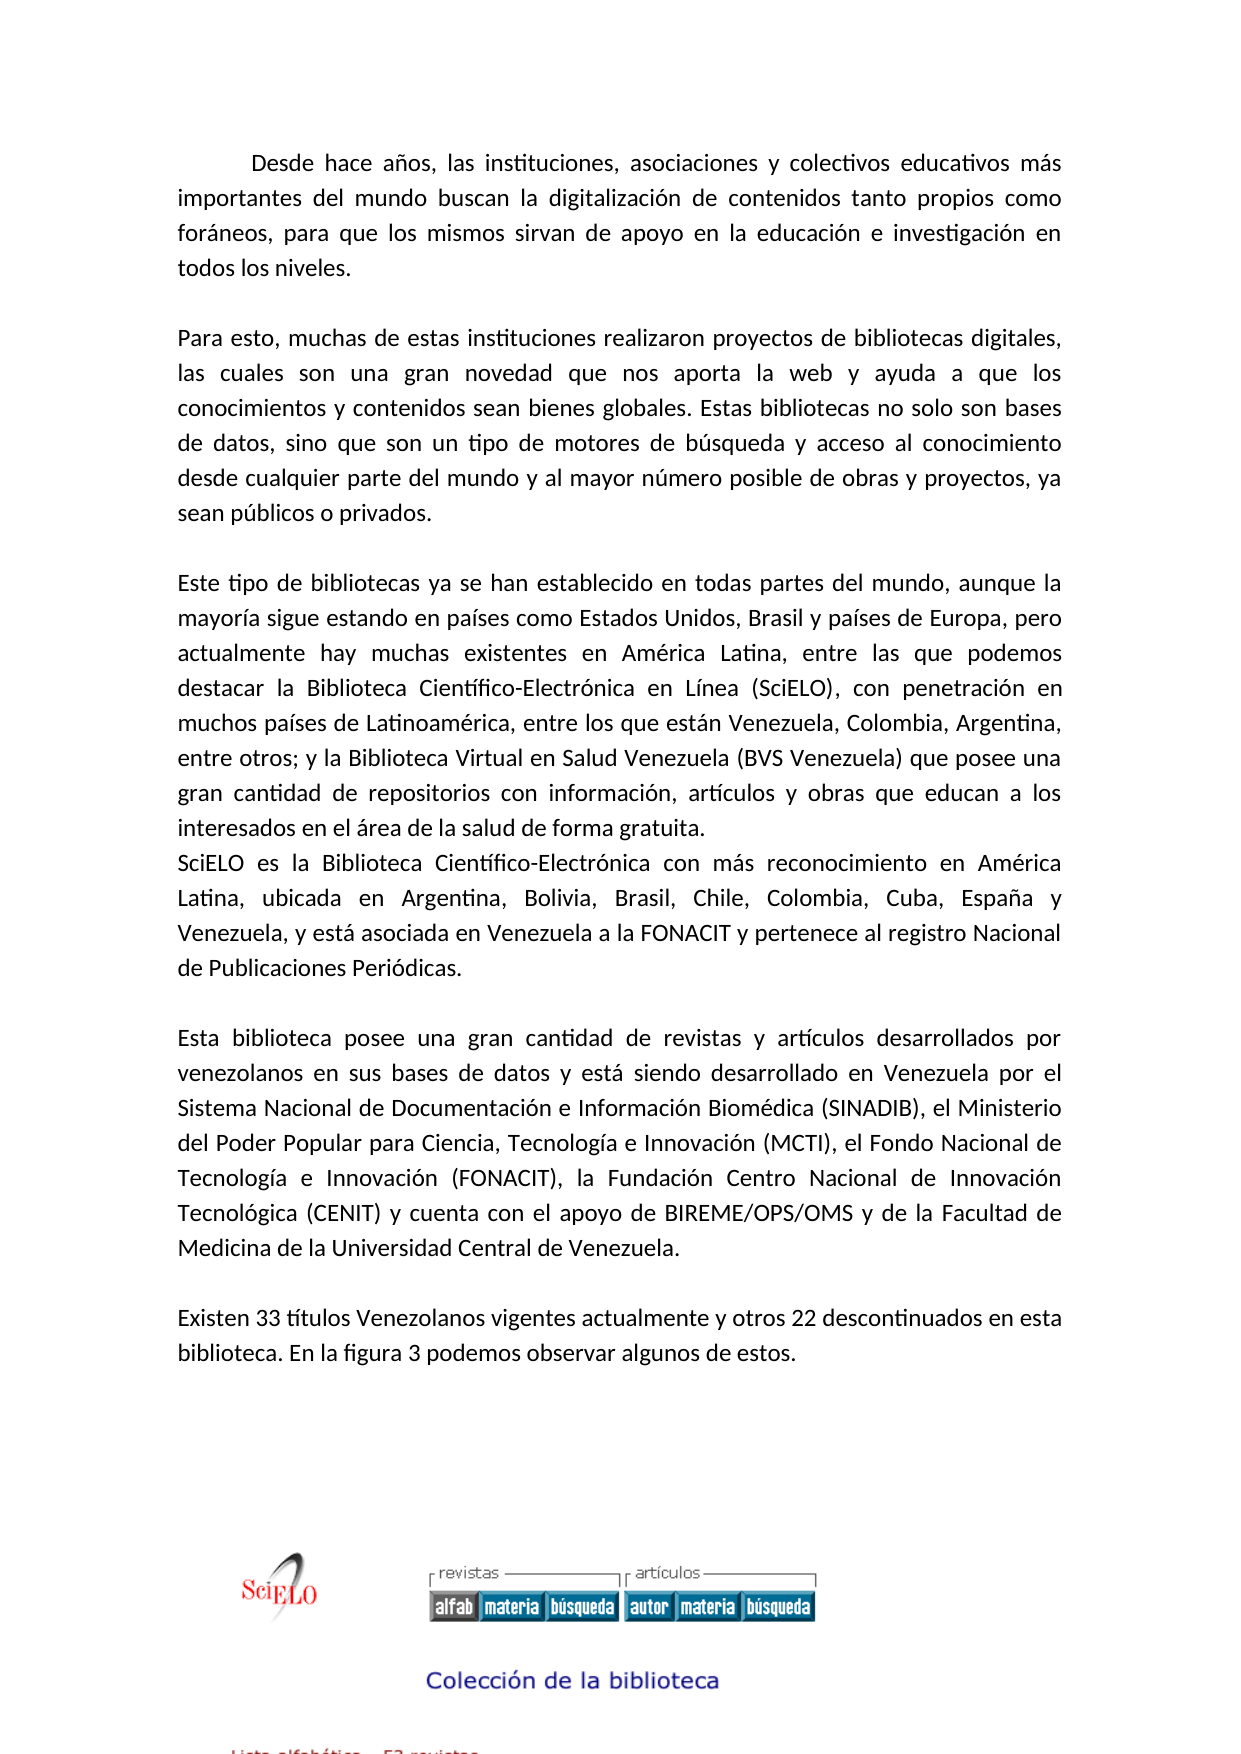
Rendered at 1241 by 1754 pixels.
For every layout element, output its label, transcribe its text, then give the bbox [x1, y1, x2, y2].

text Este tipo de bibliotecas ya se han establecido en todas partes del mundo, aunque la mayoría sigue estando en países como Estados Unidos, Brasil y países de Europa, pero actualmente hay muchas existentes en América Latina, entre las que podemos destacar la Biblioteca Científico-Electrónica en Línea (SciELO), con penetración en muchos países de Latinoamérica, entre los que están Venezuela, Colombia, Argentina, entre otros; y la Biblioteca Virtual en Salud Venezuela (BVS Venezuela) que posee una gran cantidad de repositorios con información, artículos y obras que educan a los interesados en el área de la salud de forma gratuita. [177, 568, 1063, 843]
text Desde hace años, las instituciones, asociaciones y colectivos educativos más importantes del mundo buscan la digitalización de contenidos tanto propios como foráneos, para que los mismos sirvan de apoyo en la educación e investigación en todos los niveles. [177, 148, 1063, 283]
text Esta biblioteca posee una gran cantidad de revistas y artículos desarrollados por venezolanos en sus bases de datos y está siendo desarrollado en Venezuela por el Sistema Nacional de Documentación e Información Biomédica (SINADIB), el Ministerio del Poder Popular para Ciencia, Tecnología e Innovación (MCTI), el Fondo Nacional de Tecnología e Innovación (FONACIT), la Fundación Centro Nacional de Innovación Tecnológica (CENIT) y cuenta con el apoyo de BIREME/OPS/OMS y de la Facultad de Medicina de la Universidad Central de Venezuela. [177, 1023, 1063, 1263]
text Existen 33 títulos Venezolanos vigentes actualmente y otros 22 descontinuados en esta biblioteca. En la figura 3 podemos observar algunos de estos. [177, 1303, 1063, 1368]
text Para esto, muchas de estas instituciones realizaron proyectos de bibliotecas digitales, las cuales son una gran novedad que nos aporta la web y ayuda a que los conocimientos y contenidos sean bienes globales. Estas bibliotecas no solo son bases de datos, sino que son un tipo de motores de búsqueda y acceso al conocimiento desde cualquier parte del mundo y al mayor número posible de obras y proyectos, ya sean públicos o privados. [177, 323, 1063, 528]
picture [197, 1550, 1080, 1754]
text SciELO es la Biblioteca Científico-Electrónica con más reconocimiento en América Latina, ubicada en Argentina, Bolivia, Brasil, Chile, Colombia, Cuba, España y Venezuela, y está asociada en Venezuela a la FONACIT y pertenece al registro Nacional de Publicaciones Periódicas. [177, 848, 1063, 983]
